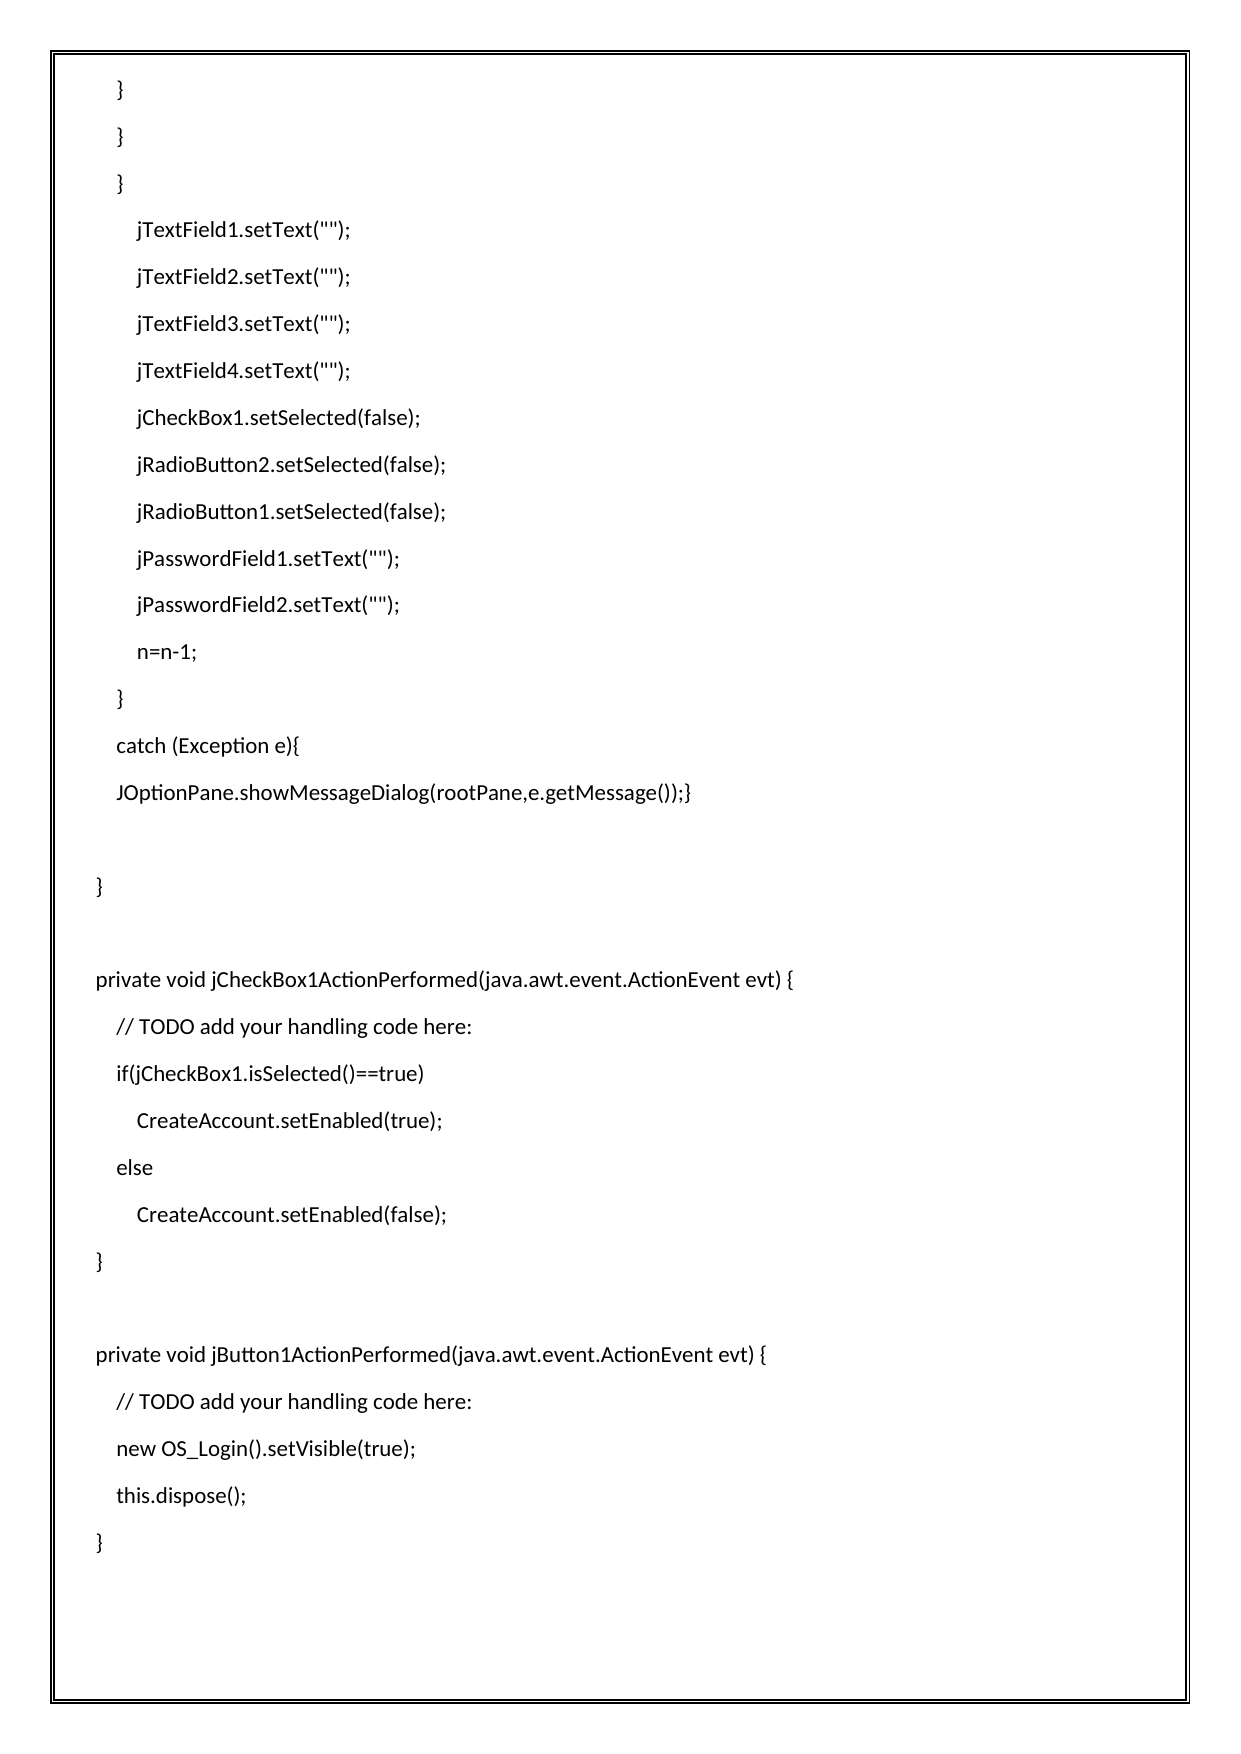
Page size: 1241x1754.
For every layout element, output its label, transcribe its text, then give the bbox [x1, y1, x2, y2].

text } [75, 684, 1165, 712]
text CreateAccount.setEnabled(false); [75, 1200, 1165, 1228]
text private void jButton1ActionPerformed(java.awt.event.ActionEvent evt) { [75, 1341, 1165, 1369]
text catch (Exception e){ [75, 731, 1165, 759]
text jTextField3.setText(""); [75, 309, 1165, 337]
text new OS_Login().setVisible(true); [75, 1434, 1165, 1462]
text CreateAccount.setEnabled(true); [75, 1106, 1165, 1134]
text } [75, 122, 1165, 150]
text jCheckBox1.setSelected(false); [75, 403, 1165, 431]
text this.dispose(); [75, 1481, 1165, 1509]
text jTextField2.setText(""); [75, 262, 1165, 291]
text jPasswordField1.setText(""); [75, 544, 1165, 572]
text jPasswordField2.setText(""); [75, 591, 1165, 619]
text jRadioButton1.setSelected(false); [75, 497, 1165, 525]
text jRadioButton2.setSelected(false); [75, 450, 1165, 478]
text private void jCheckBox1ActionPerformed(java.awt.event.ActionEvent evt) { [75, 966, 1165, 994]
text n=n-1; [75, 637, 1165, 666]
text // TODO add your handling code here: [75, 1012, 1165, 1041]
text JOptionPane.showMessageDialog(rootPane,e.getMessage());} [75, 778, 1165, 806]
text jTextField1.setText(""); [75, 216, 1165, 244]
text } [75, 1247, 1165, 1275]
text } [75, 75, 1165, 103]
text if(jCheckBox1.isSelected()==true) [75, 1059, 1165, 1087]
text // TODO add your handling code here: [75, 1387, 1165, 1416]
text } [75, 872, 1165, 900]
text } [75, 1528, 1165, 1556]
text else [75, 1153, 1165, 1181]
text jTextField4.setText(""); [75, 356, 1165, 384]
text } [75, 169, 1165, 197]
